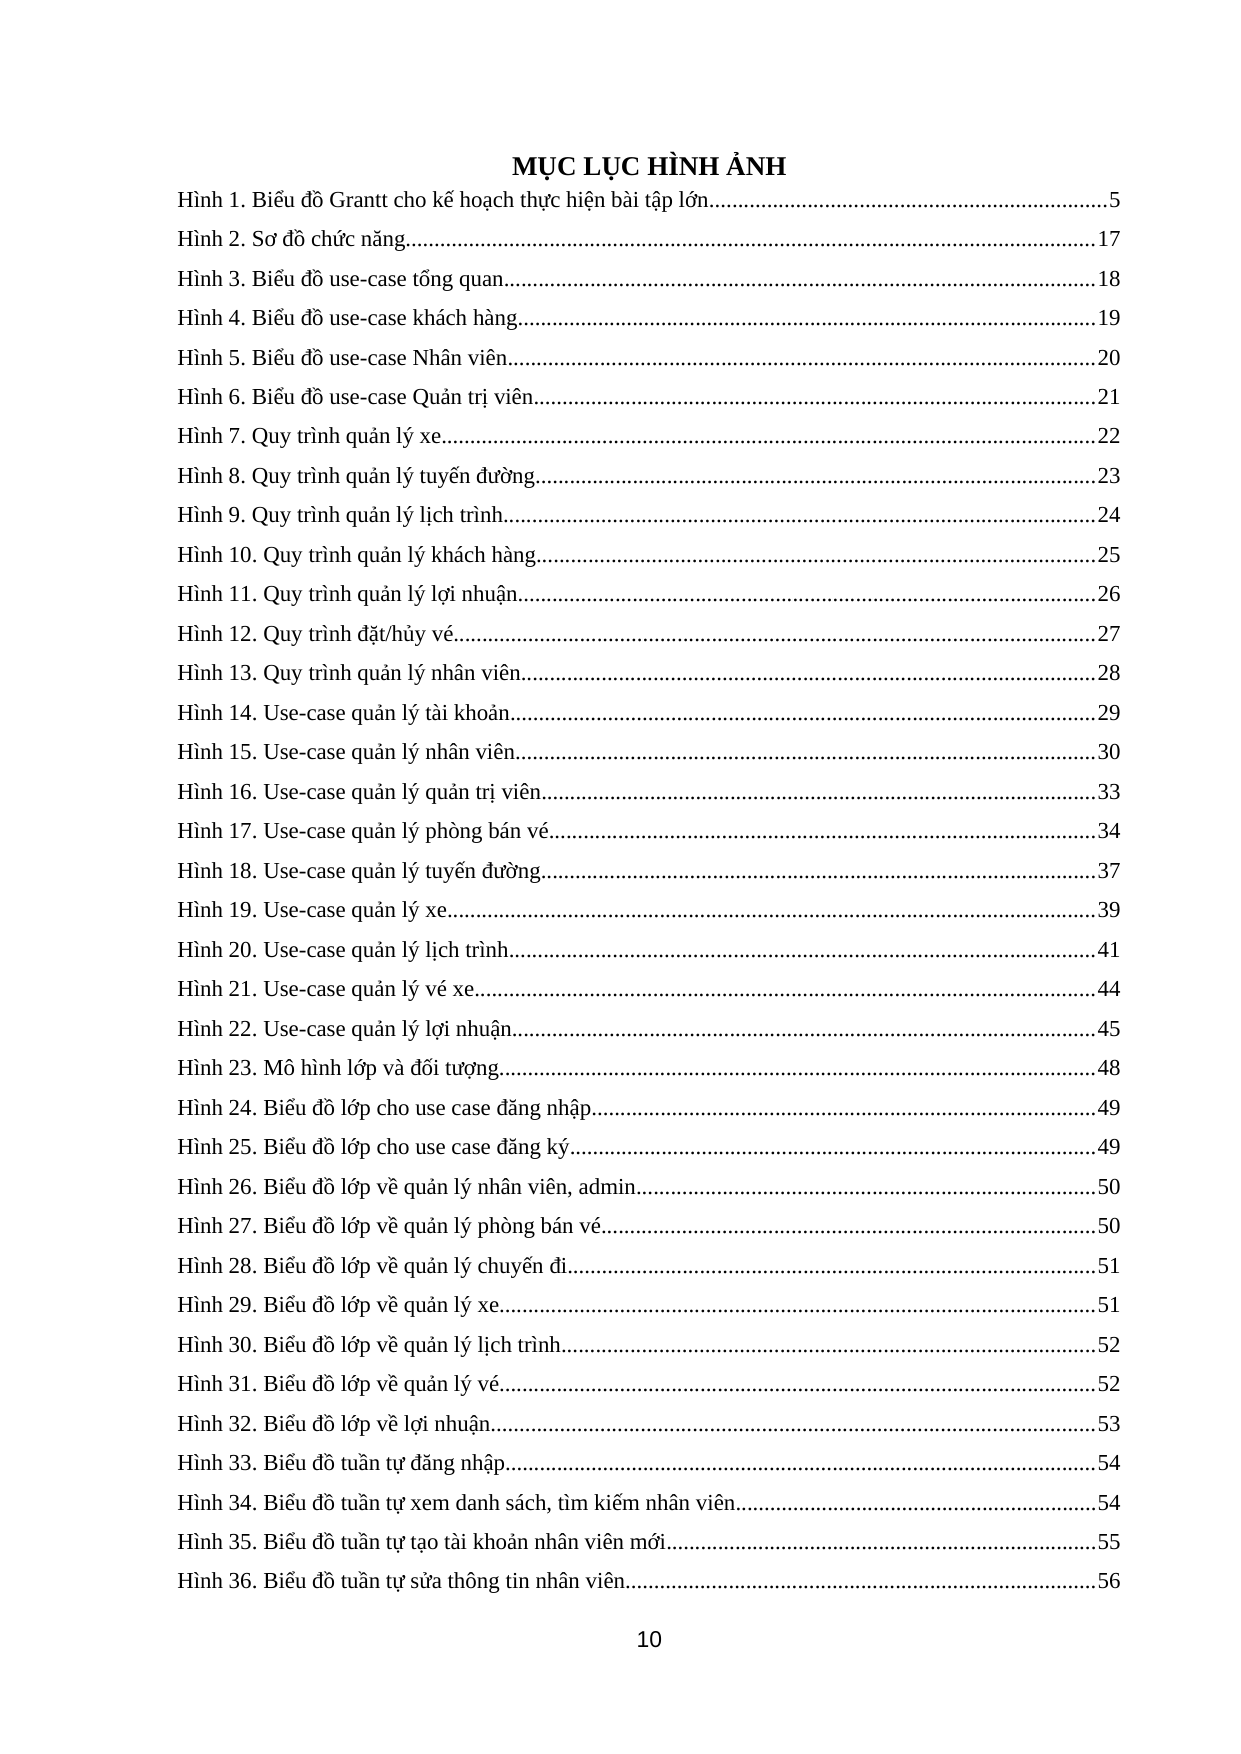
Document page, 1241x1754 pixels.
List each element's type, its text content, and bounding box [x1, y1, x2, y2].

text Hình 9. Quy trình quản lý lịch trình 24 [177, 502, 1121, 528]
text Hình 5. Biểu đồ use-case Nhân viên 20 [177, 344, 1121, 370]
text Hình 28. Biểu đồ lớp về quản lý chuyến đi 51 [177, 1252, 1121, 1278]
text Hình 23. Mô hình lớp và đối tượng. 48 [177, 1054, 1121, 1081]
text Hình 29. Biểu đồ lớp về quản lý xe 51 [177, 1291, 1121, 1317]
text Hình 13. Quy trình quản lý nhân viên 28 [177, 659, 1121, 686]
text Hình 10. Quy trình quản lý khách hàng 25 [177, 541, 1121, 567]
text Hình 18. Use-case quản lý tuyến đường 37 [177, 857, 1121, 883]
text Hình 20. Use-case quản lý lịch trình 41 [177, 936, 1121, 962]
text Hình 6. Biểu đồ use-case Quản trị viên 21 [177, 383, 1121, 409]
text Hình 22. Use-case quản lý lợi nhuận 45 [177, 1015, 1121, 1041]
text Hình 15. Use-case quản lý nhân viên 30 [177, 738, 1121, 765]
text Hình 34. Biểu đồ tuần tự xem danh sách, tìm kiếm nhân viên 54 [177, 1488, 1121, 1515]
text Hình 36. Biểu đồ tuần tự sửa thông tin nhân viên 56 [177, 1567, 1121, 1594]
text Hình 7. Quy trình quản lý xe 22 [177, 423, 1121, 449]
text Hình 3. Biểu đồ use-case tổng quan 18 [177, 265, 1121, 291]
text Hình 11. Quy trình quản lý lợi nhuận 26 [177, 581, 1121, 607]
text Hình 16. Use-case quản lý quản trị viên 33 [177, 778, 1121, 804]
text Hình 32. Biểu đồ lớp về lợi nhuận 53 [177, 1409, 1121, 1436]
text Hình 24. Biểu đồ lớp cho use case đăng nhập 49 [177, 1094, 1121, 1120]
text Hình 17. Use-case quản lý phòng bán vé 34 [177, 817, 1121, 844]
text Hình 19. Use-case quản lý xe 39 [177, 896, 1121, 923]
text Hình 21. Use-case quản lý vé xe 44 [177, 975, 1121, 1002]
text Hình 1. Biểu đồ Grantt cho kế hoạch thực hiện bài tập lớn 5 [177, 186, 1121, 212]
text MỤC LỤC HÌNH ẢNH [177, 150, 1121, 181]
text Hình 27. Biểu đồ lớp về quản lý phòng bán vé 50 [177, 1212, 1121, 1238]
text Hình 25. Biểu đồ lớp cho use case đăng ký 49 [177, 1133, 1121, 1159]
text Hình 33. Biểu đồ tuần tự đăng nhập 54 [177, 1449, 1121, 1475]
text Hình 8. Quy trình quản lý tuyến đường 23 [177, 462, 1121, 488]
text Hình 2. Sơ đồ chức năng 17 [177, 225, 1121, 252]
text Hình 4. Biểu đồ use-case khách hàng 19 [177, 304, 1121, 331]
text Hình 12. Quy trình đặt/hủy vé 27 [177, 620, 1121, 646]
text Hình 26. Biểu đồ lớp về quản lý nhân viên, admin 50 [177, 1173, 1121, 1199]
text Hình 30. Biểu đồ lớp về quản lý lịch trình 52 [177, 1331, 1121, 1357]
text Hình 14. Use-case quản lý tài khoản 29 [177, 699, 1121, 725]
text Hình 35. Biểu đồ tuần tự tạo tài khoản nhân viên mới 55 [177, 1528, 1121, 1554]
text Hình 31. Biểu đồ lớp về quản lý vé 52 [177, 1370, 1121, 1396]
